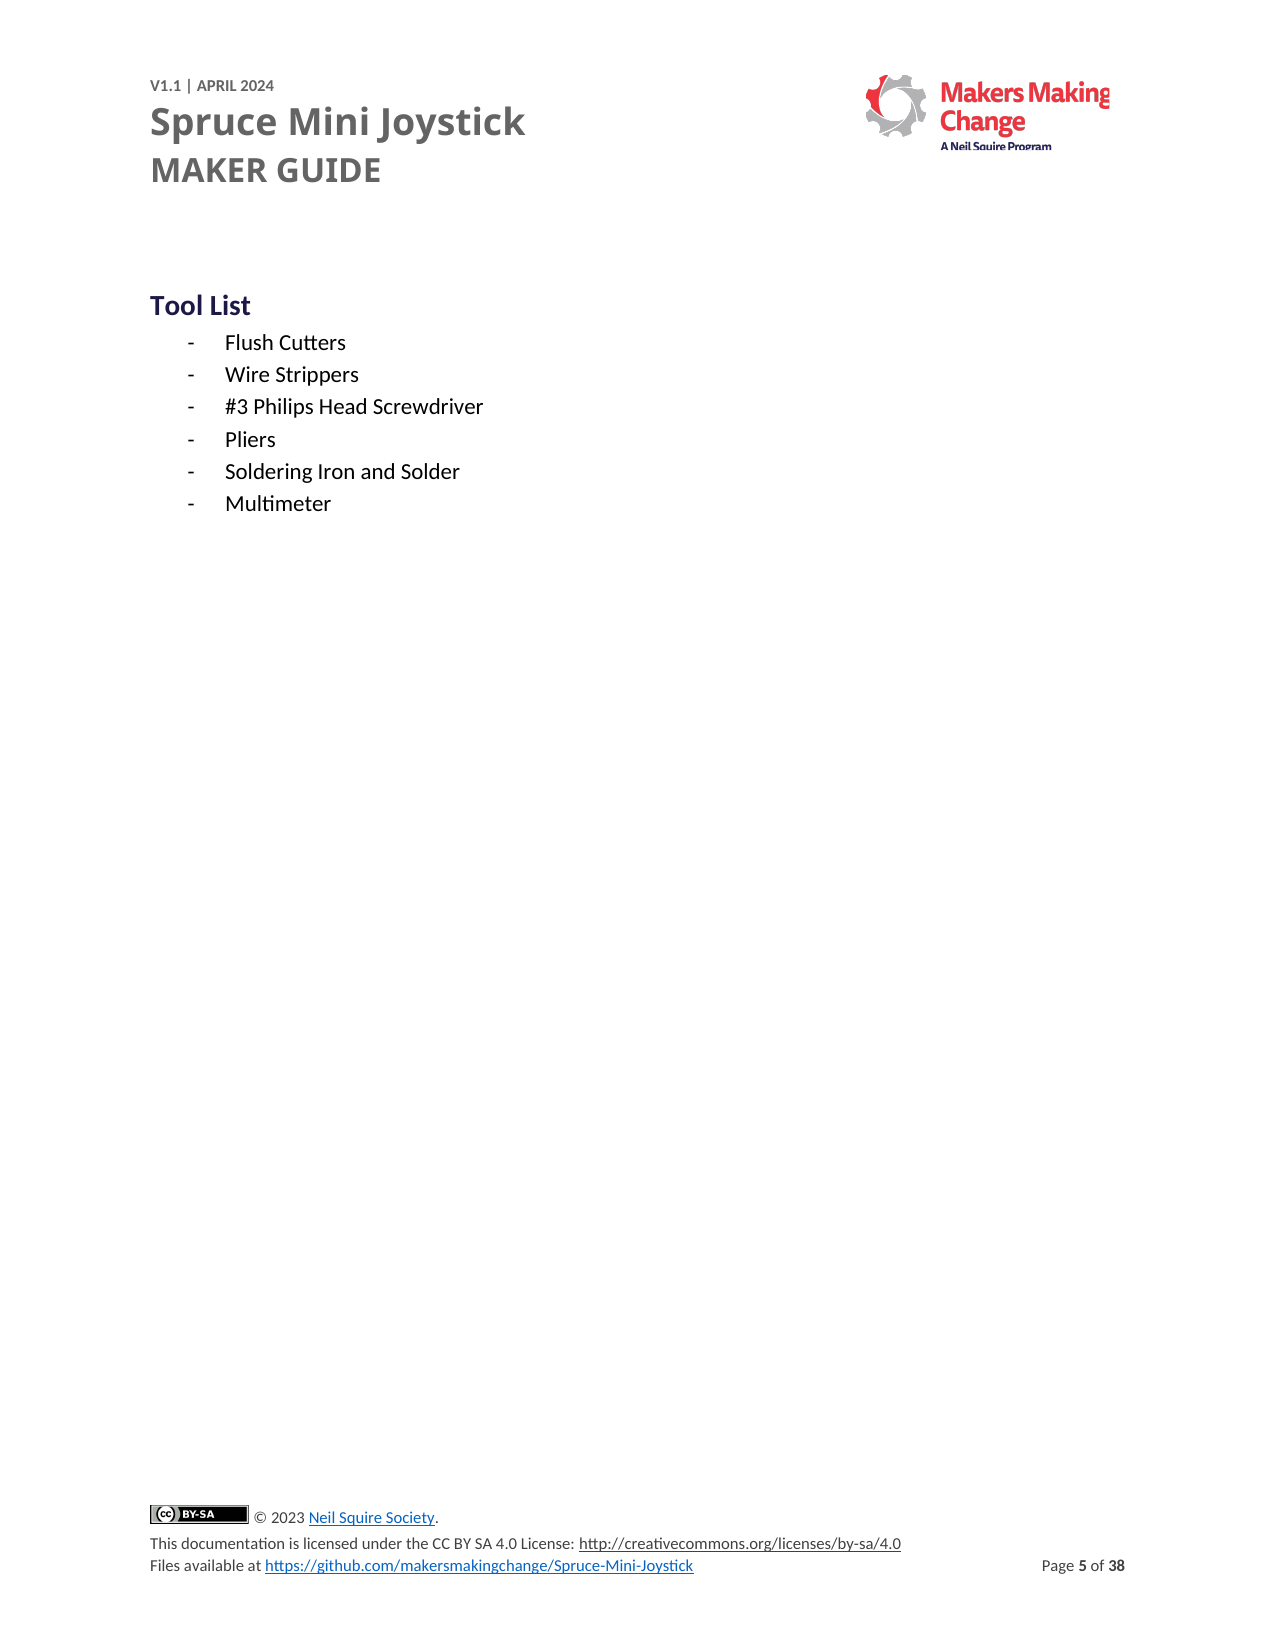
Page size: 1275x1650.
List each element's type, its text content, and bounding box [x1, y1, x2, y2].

picture [865, 75, 1110, 151]
list Pliers [187, 425, 1125, 453]
list Soldering Iron and Solder [187, 457, 1125, 485]
list Wire Strippers [187, 360, 1125, 388]
subtitle Tool List [150, 287, 1125, 323]
list #3 Philips Head Screwdriver [187, 392, 1125, 421]
picture [150, 1505, 249, 1524]
list Multimeter [187, 489, 1125, 517]
list Flush Cutters [187, 328, 1125, 356]
